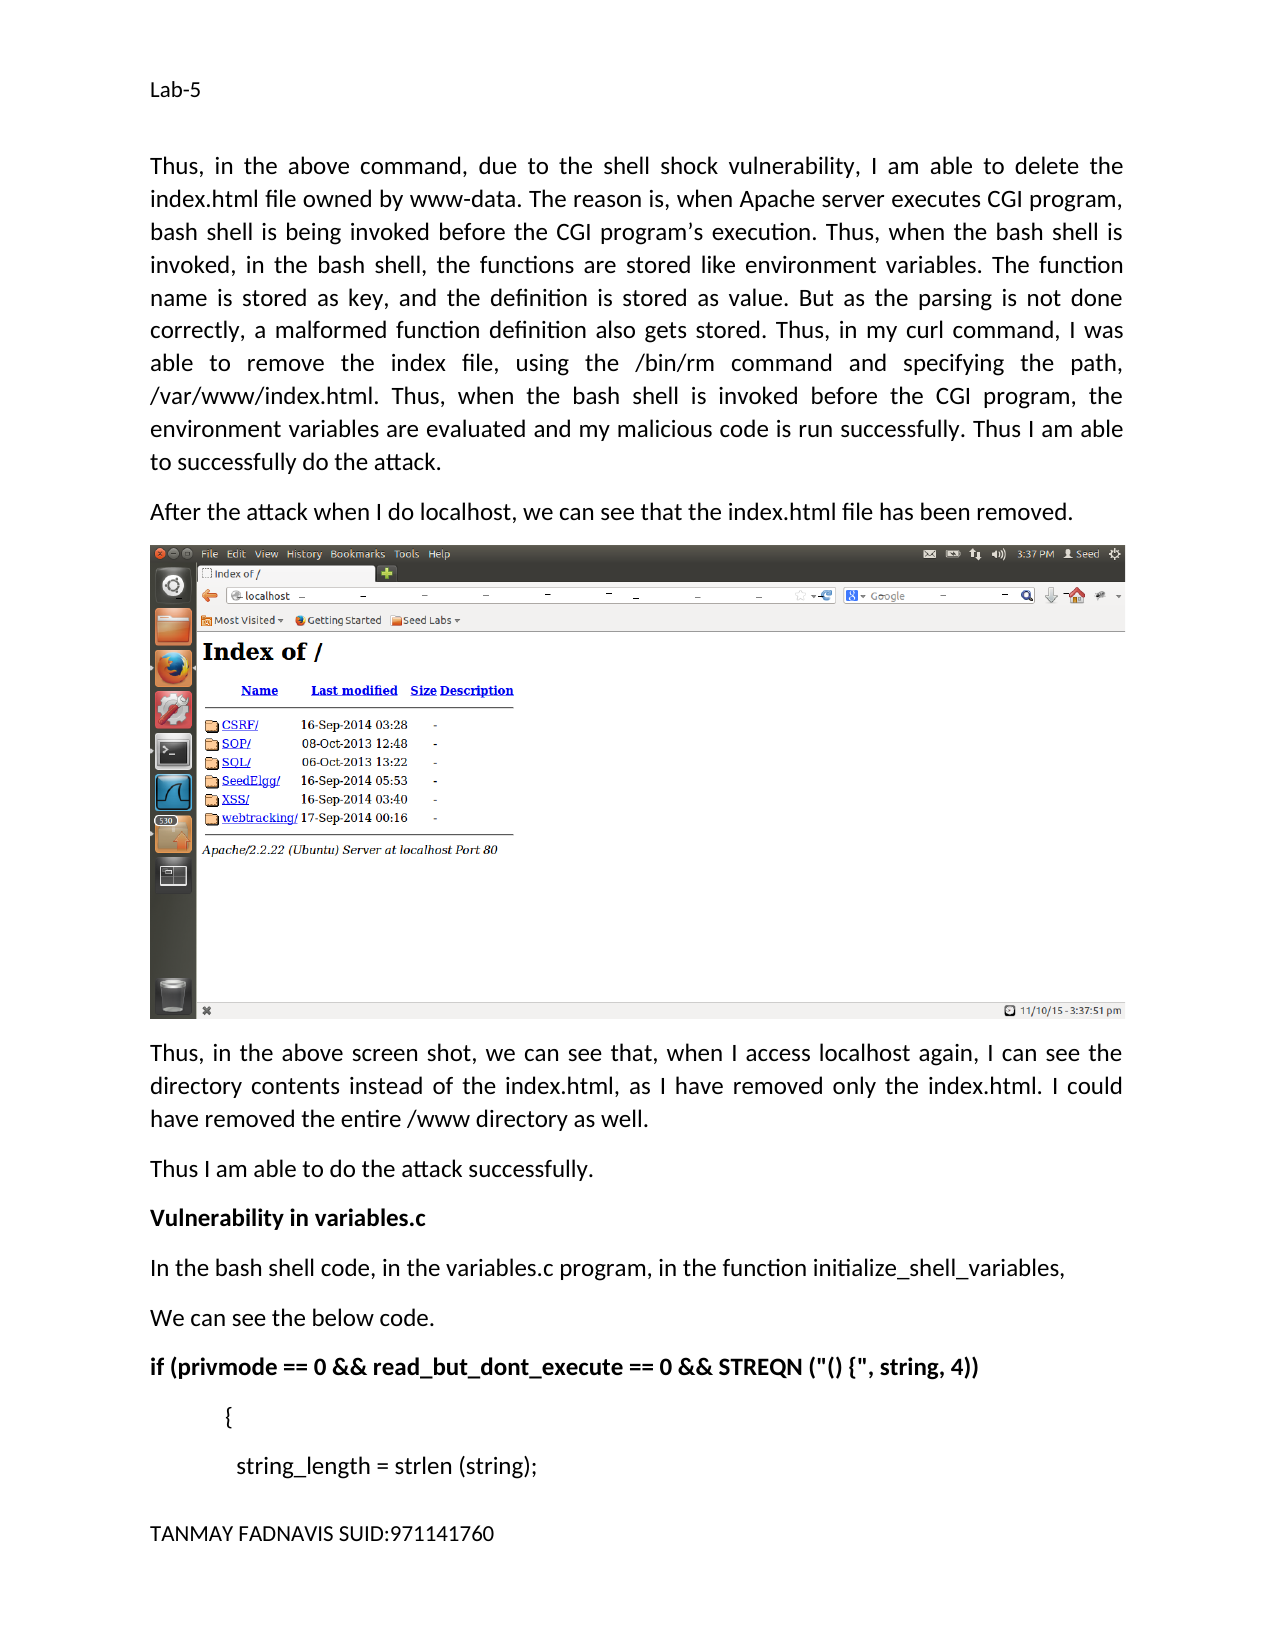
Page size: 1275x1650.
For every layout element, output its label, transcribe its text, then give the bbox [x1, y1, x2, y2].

text string_length = strlen (string); [150, 1450, 1125, 1481]
text We can see the below code. [150, 1302, 1125, 1332]
text { [150, 1401, 1125, 1431]
text Vulnerability in variables.c [150, 1202, 1125, 1233]
text In the bash shell code, in the variables.c program, in the function initialize_shell_variables, [150, 1252, 1125, 1283]
text Thus, in the above screen shot, we can see that, when I access localhost again, I can see the directory contents instead of the index.html, as I have removed only the index.html. I could have removed the entire /www directory as well. [150, 1037, 1125, 1134]
picture [150, 545, 1125, 1019]
text if (privmode == 0 && read_but_dont_execute == 0 && STREQN ("() {", string, 4)) [150, 1351, 1125, 1382]
text Thus I am able to do the attack successfully. [150, 1153, 1125, 1183]
text Thus, in the above command, due to the shell shock vulnerability, I am able to delete the index.html file owned by www-data. The reason is, when Apache server executes CGI program, bash shell is being invoked before the CGI program’s execution. Thus, when the bash shell is invoked, in the bash shell, the functions are stored like environment variables. The function name is stored as key, and the definition is stored as value. But as the parsing is not done correctly, a malformed function definition also gets stored. Thus, in my curl command, I was able to remove the index file, using the /bin/rm command and specifying the path, /var/www/index.html. Thus, when the bash shell is invoked before the CGI program, the environment variables are evaluated and my malicious code is run successfully. Thus I am able to successfully do the attack. [150, 150, 1125, 477]
text After the attack when I do localhost, we can see that the index.html file has been removed. [150, 496, 1125, 526]
